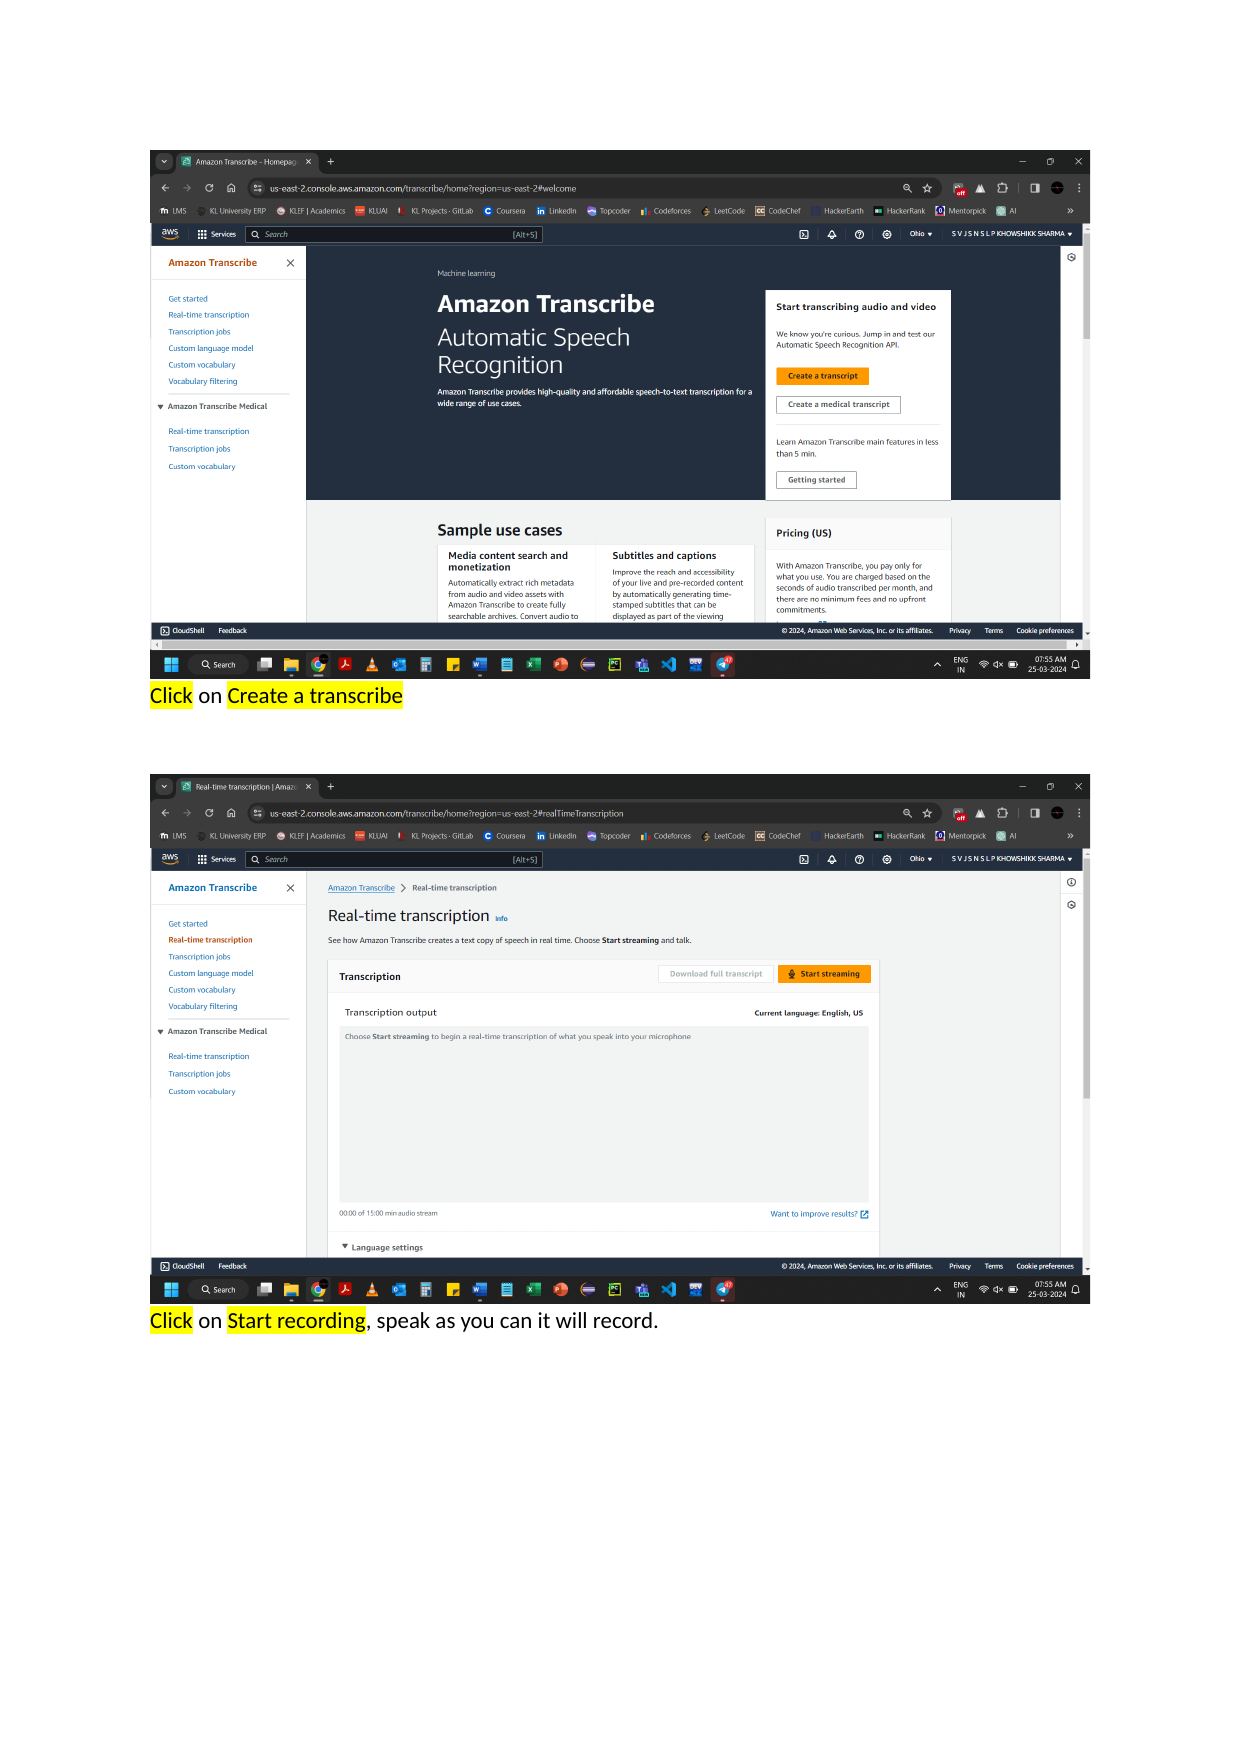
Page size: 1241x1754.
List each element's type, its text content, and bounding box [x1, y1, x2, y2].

text Click on Create a transcribe [150, 679, 1090, 709]
picture [150, 774, 1091, 1304]
picture [150, 150, 1091, 679]
text Click on Start recording, speak as you can it will record. [150, 1304, 1090, 1334]
